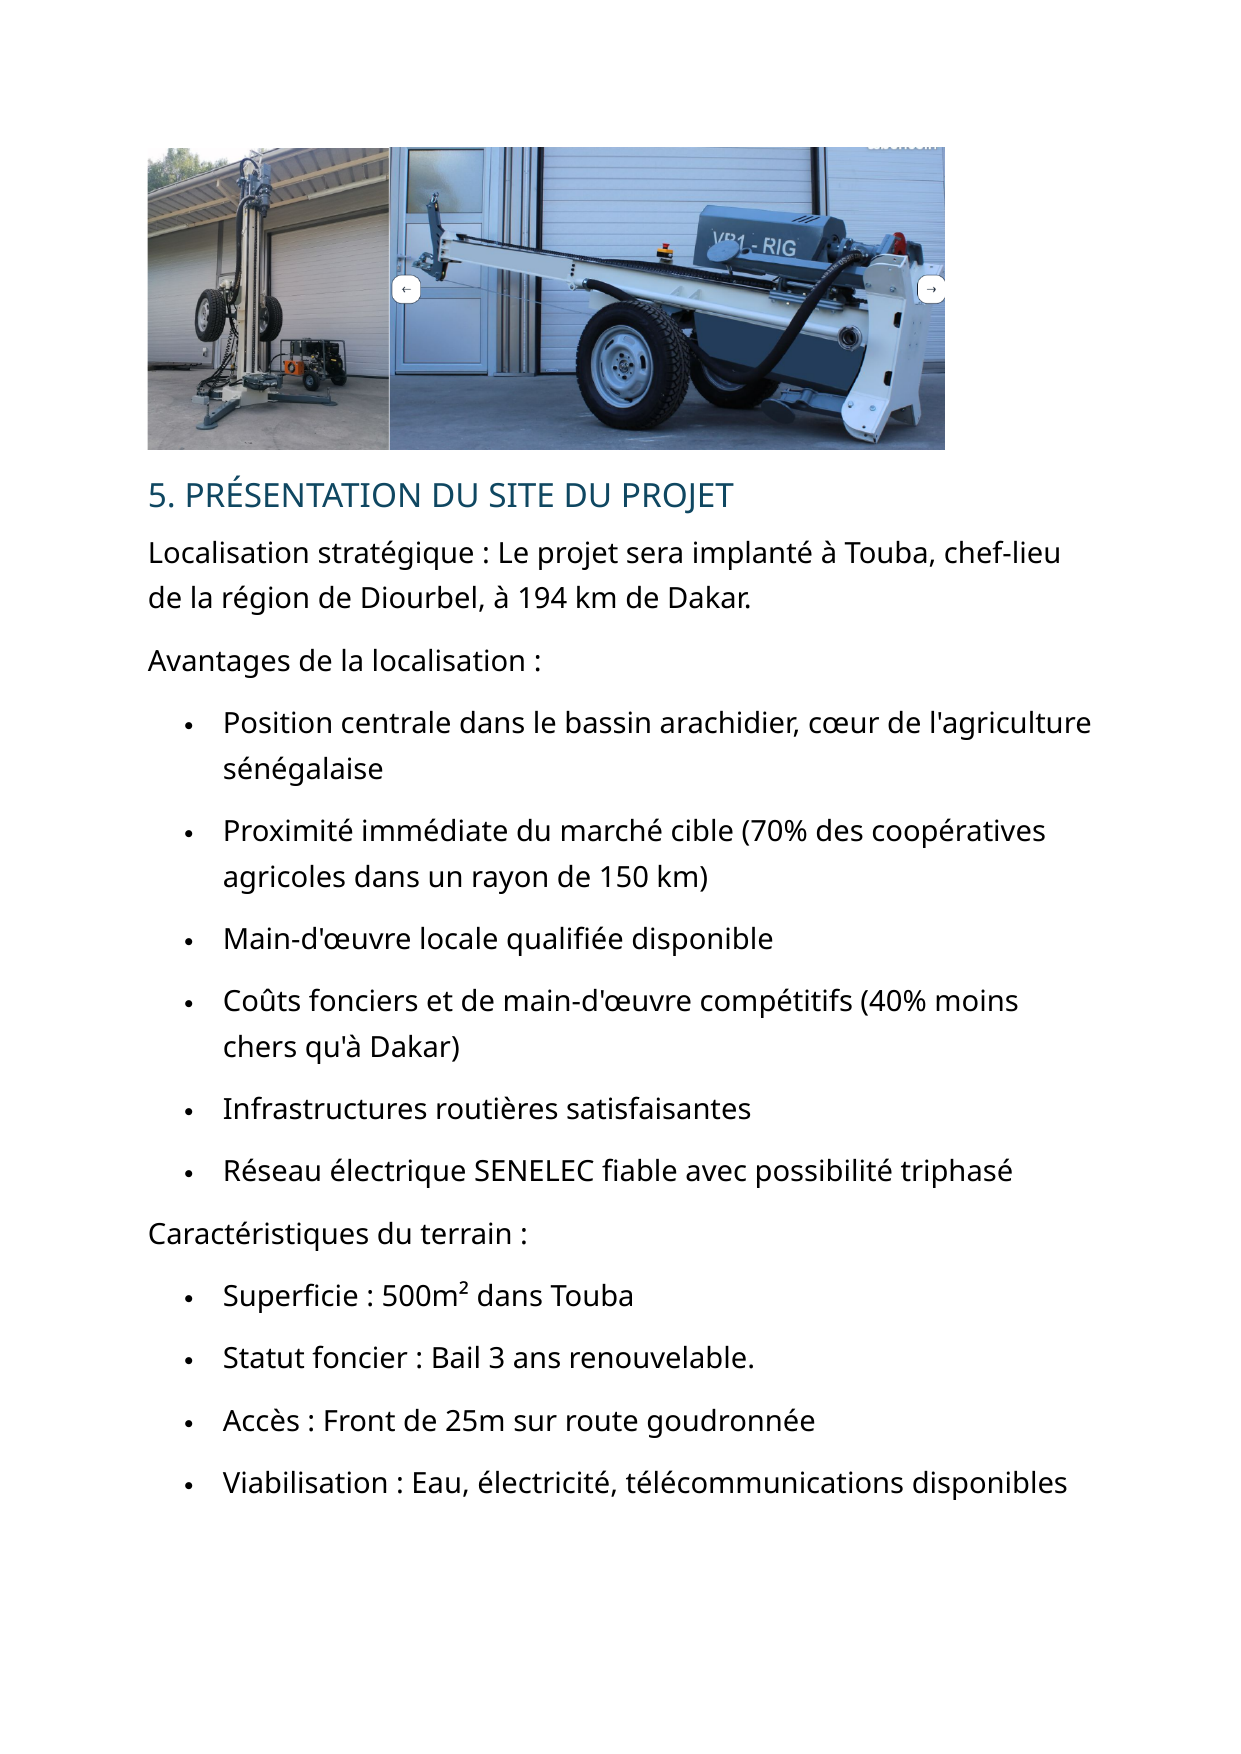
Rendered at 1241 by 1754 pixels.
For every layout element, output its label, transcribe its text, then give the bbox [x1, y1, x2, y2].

list Accès : Front de 25m sur route goudronnée [185, 1400, 1093, 1439]
list Superficie : 500m² dans Touba [185, 1275, 1093, 1315]
subtitle 5. PRÉSENTATION DU SITE DU PROJET [148, 472, 1093, 517]
list Viabilisation : Eau, électricité, télécommunications disponibles [185, 1462, 1093, 1502]
text Caractéristiques du terrain : [148, 1213, 1093, 1253]
list Proximité immédiate du marché cible (70% des coopératives agricoles dans un rayon de 150 km) [185, 810, 1093, 896]
list Coûts fonciers et de main-d'œuvre compétitifs (40% moins chers qu'à Dakar) [185, 981, 1093, 1066]
list Réseau électrique SENELEC fiable avec possibilité triphasé [185, 1151, 1093, 1190]
list Statut foncier : Bail 3 ans renouvelable. [185, 1338, 1093, 1377]
list Infrastructures routières satisfaisantes [185, 1088, 1093, 1128]
list Main-d'œuvre locale qualifiée disponible [185, 918, 1093, 958]
text Localisation stratégique : Le projet sera implanté à Touba, chef-lieu de la région de Diourbel, à 194 km de Dakar. [148, 532, 1093, 617]
picture [147, 147, 945, 450]
list Position centrale dans le bassin arachidier, cœur de l'agriculture sénégalaise [185, 702, 1093, 788]
text Avantages de la localisation : [148, 640, 1093, 680]
